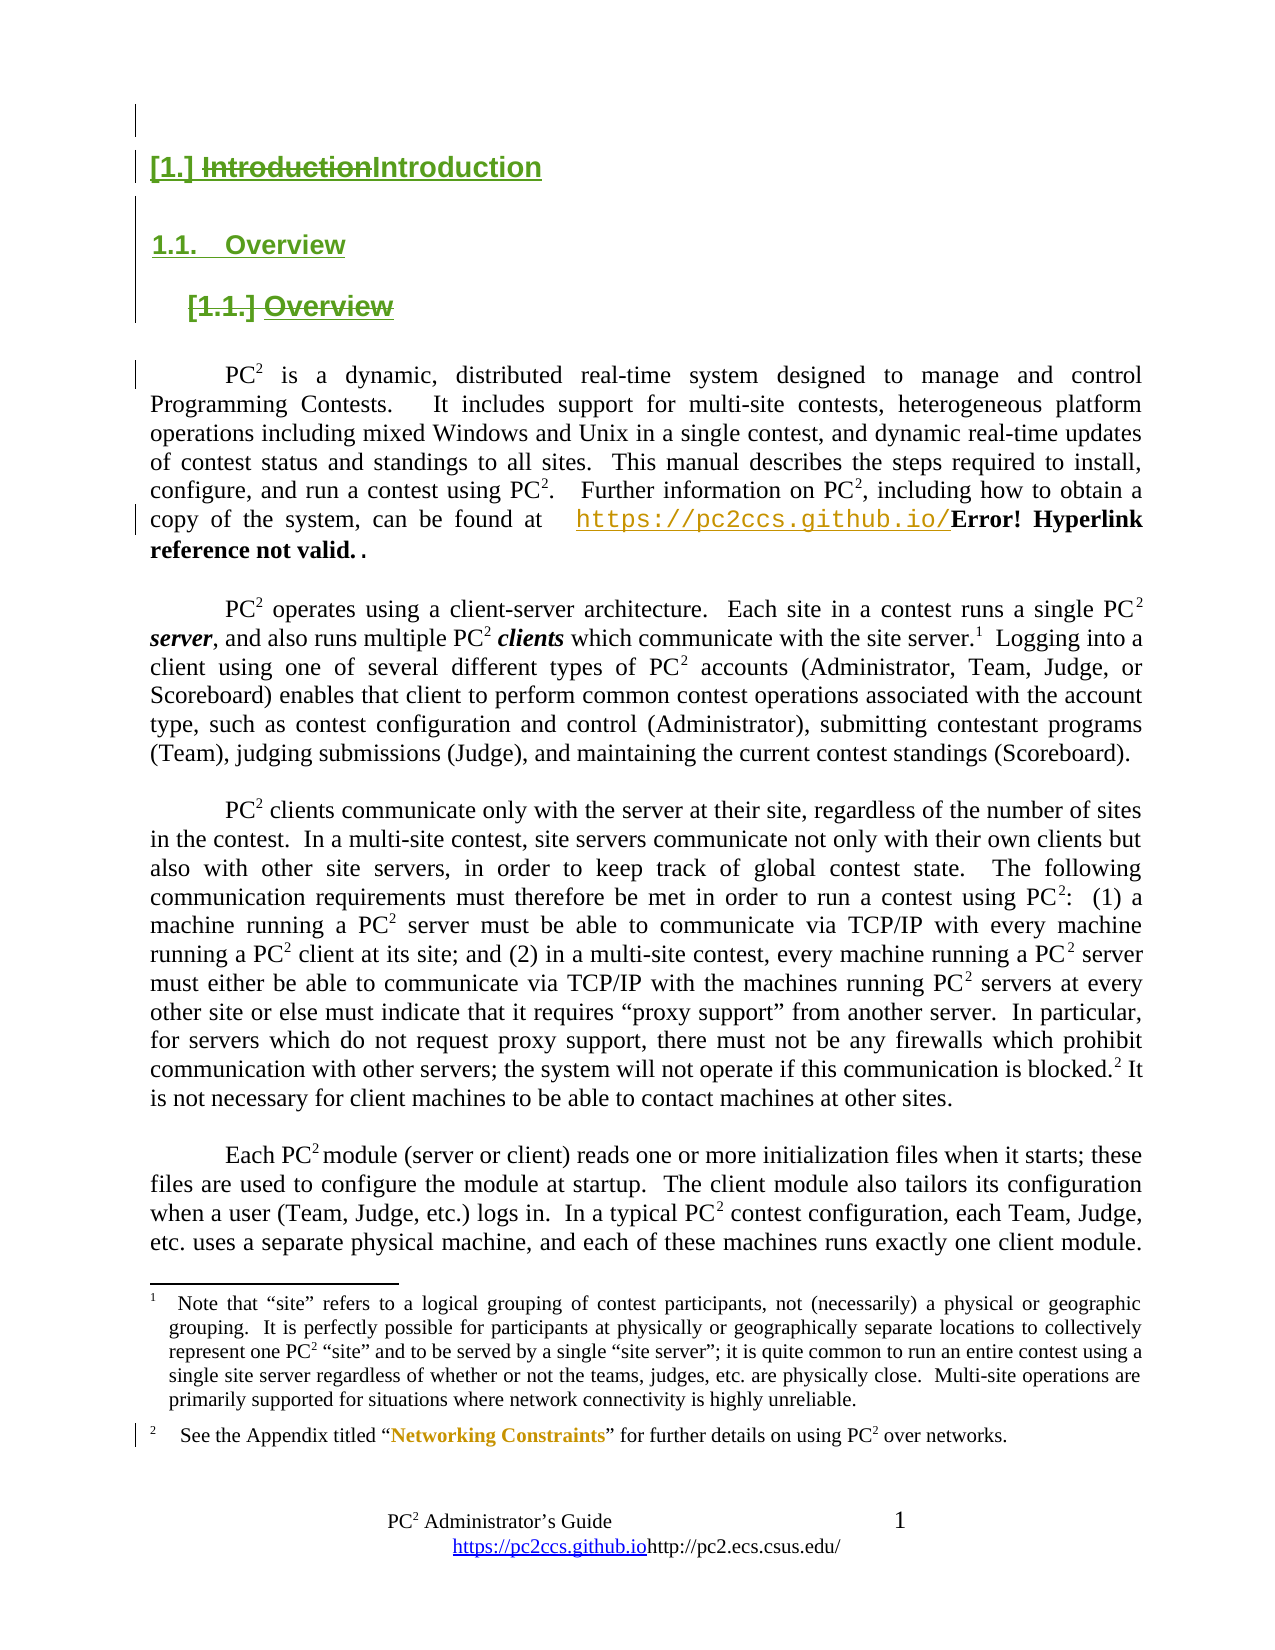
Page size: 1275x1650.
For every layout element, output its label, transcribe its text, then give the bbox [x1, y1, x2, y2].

text PC2 operates using a client-server architecture. Each site in a contest runs a single PC2 server, and also runs multiple PC2 clients which communicate with the site server. Logging into a client using one of several different types of PC2 accounts (Administrator, Team, Judge, or Scoreboard) enables that client to perform common contest operations associated with the account type, such as contest configuration and control (Administrator), submitting contestant programs (Team), judging submissions (Judge), and maintaining the current contest standings (Scoreboard). [150, 594, 1143, 767]
text PC2 clients communicate only with the server at their site, regardless of the number of sites in the contest. In a multi-site contest, site servers communicate not only with their own clients but also with other site servers, in order to keep track of global contest state. The following communication requirements must therefore be met in order to run a contest using PC2: (1) a machine running a PC2 server must be able to communicate via TCP/IP with every machine running a PC2 client at its site; and (2) in a multi-site contest, every machine running a PC2 server must either be able to communicate via TCP/IP with the machines running PC2 servers at every other site or else must indicate that it requires “proxy support” from another server. In particular, for servers which do not request proxy support, there must not be any firewalls which prohibit communication with other servers; the system will not operate if this communication is blocked. It is not necessary for client machines to be able to contact machines at other sites. [150, 795, 1143, 1112]
text PC2 is a dynamic, distributed real-time system designed to manage and control Programming Contests. It includes support for multi-site contests, heterogeneous platform operations including mixed Windows and Unix in a single contest, and dynamic real-time updates of contest status and standings to all sites. This manual describes the steps required to install, configure, and run a contest using PC2. Further information on PC2, including how to obtain a copy of the system, can be found at Error! Hyperlink reference not valid.. [150, 360, 1143, 566]
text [150, 1140, 1143, 1255]
